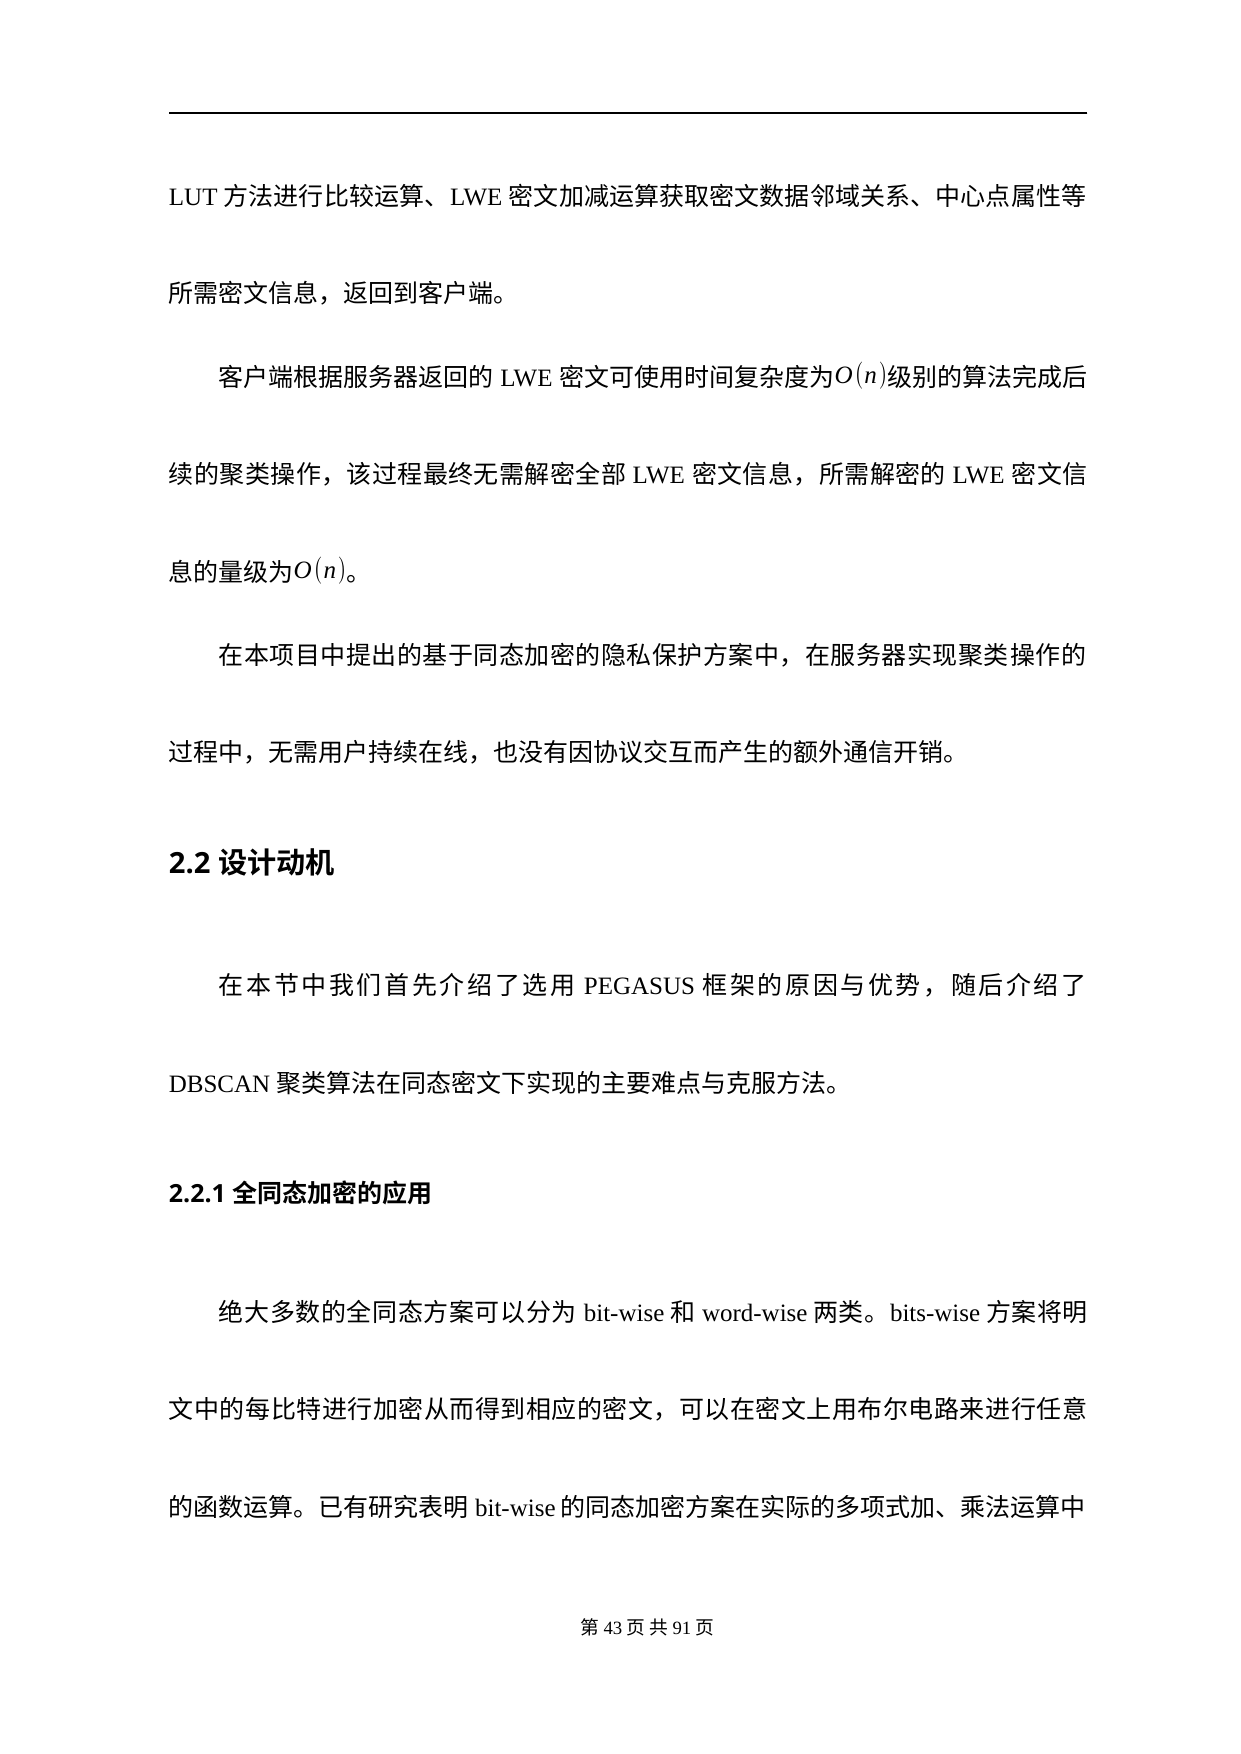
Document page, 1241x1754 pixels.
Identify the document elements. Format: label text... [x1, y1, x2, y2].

subtitle 2.2 设计动机 [169, 828, 1087, 893]
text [169, 1278, 1087, 1538]
subtitle 2.2.1 全同态加密的应用 [169, 1159, 1087, 1224]
text 在本节中我们首先介绍了选用PEGASUS框架的原因与优势，随后介绍了 DBSCAN 聚类算法在同态密文下实现的主要难点与克服方法。 [169, 951, 1087, 1114]
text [169, 162, 1087, 324]
text 客户端根据服务器返回的 LWE 密文可使用时间复杂度为级别的算法完成后续的聚类操作，该过程最终无需解密全部 LWE 密文信息，所需解密的 LWE 密文信息的量级为。 [169, 343, 1087, 603]
text 在本项目中提出的基于同态加密的隐私保护方案中，在服务器实现聚类操作的过程中，无需用户持续在线，也没有因协议交互而产生的额外通信开销。 [169, 621, 1087, 783]
